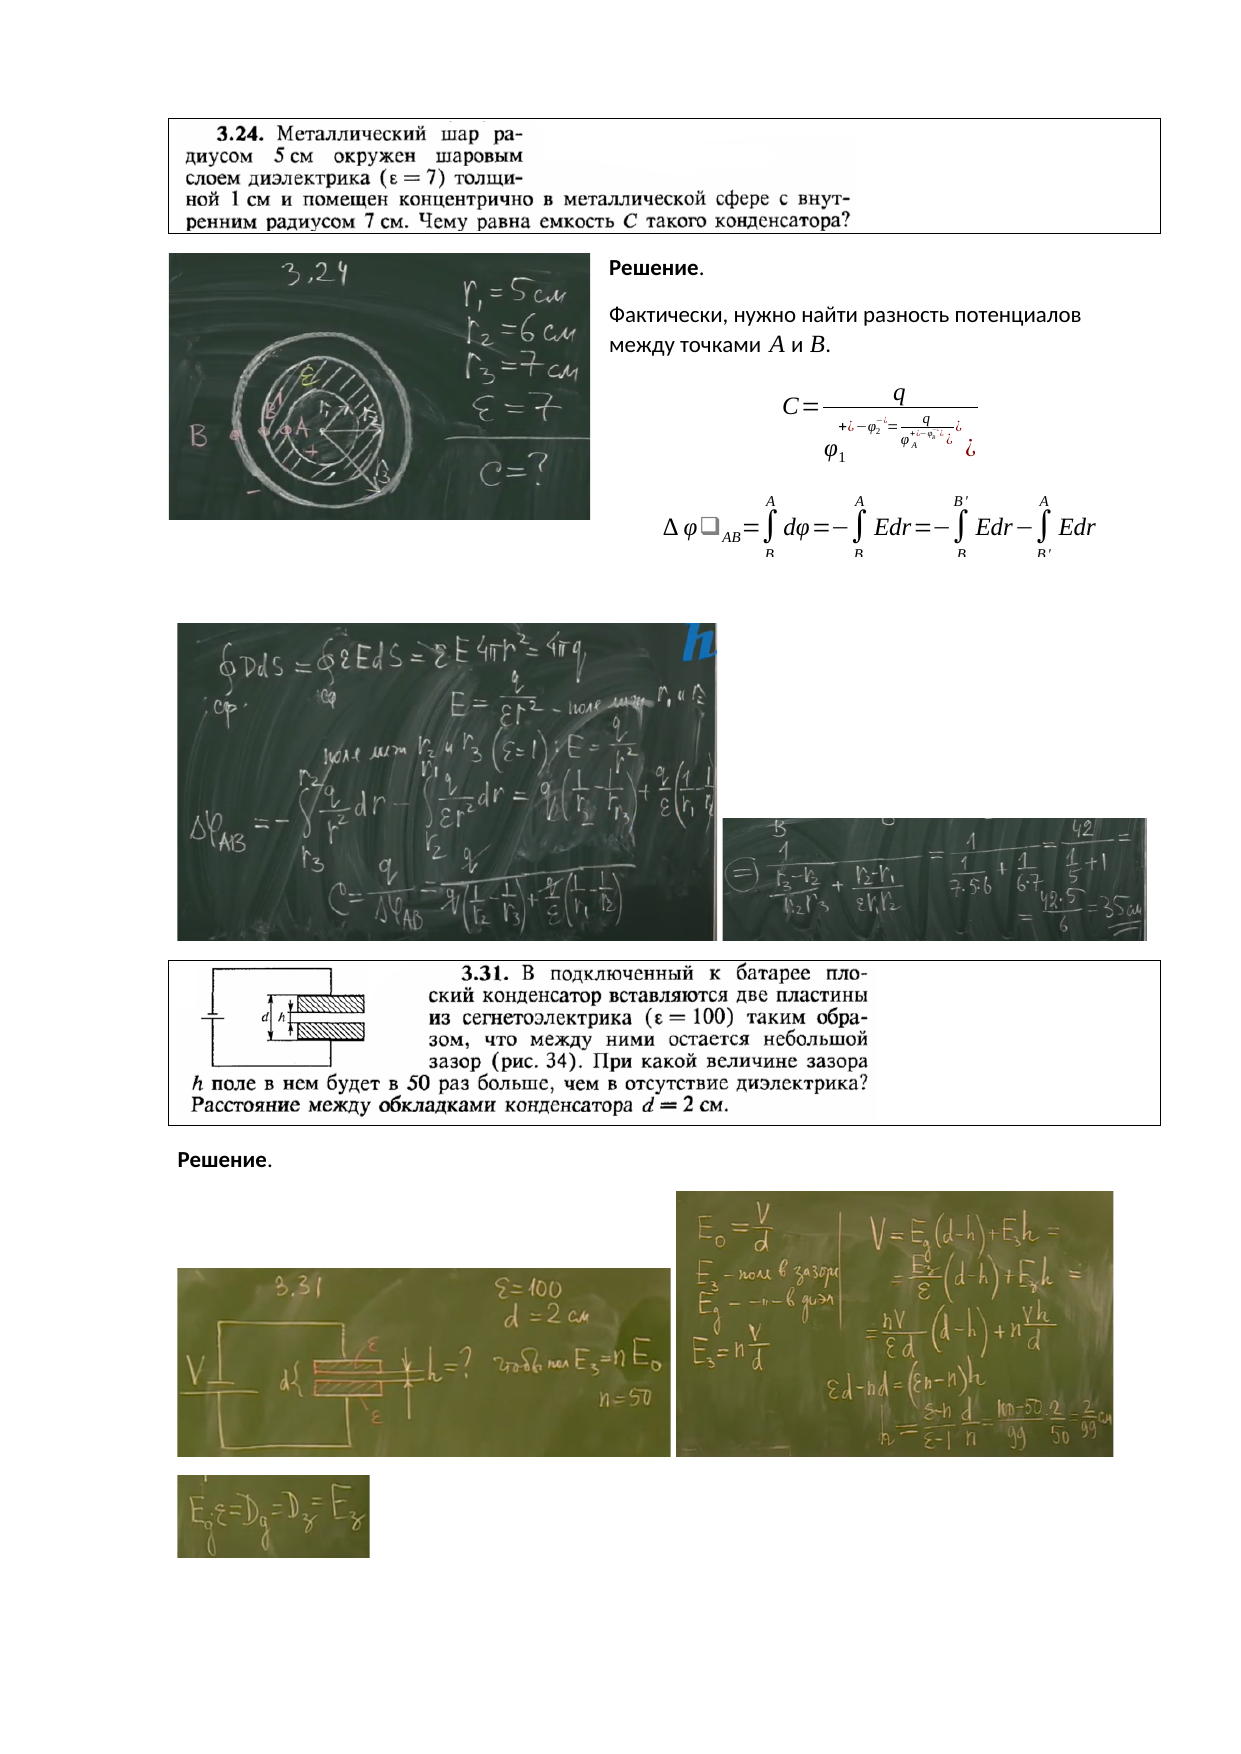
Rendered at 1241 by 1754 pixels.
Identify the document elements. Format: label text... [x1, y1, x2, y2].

text Фактически, нужно найти разность потенциалов между точками и . [590, 300, 1152, 358]
text Решение. [177, 1145, 1152, 1173]
picture [177, 1268, 671, 1457]
picture [177, 962, 878, 1123]
picture [177, 121, 856, 231]
picture [177, 623, 718, 941]
picture [676, 1191, 1114, 1457]
text Решение. [590, 253, 1152, 281]
picture [168, 253, 590, 520]
picture [722, 818, 1147, 941]
picture [177, 1475, 370, 1558]
